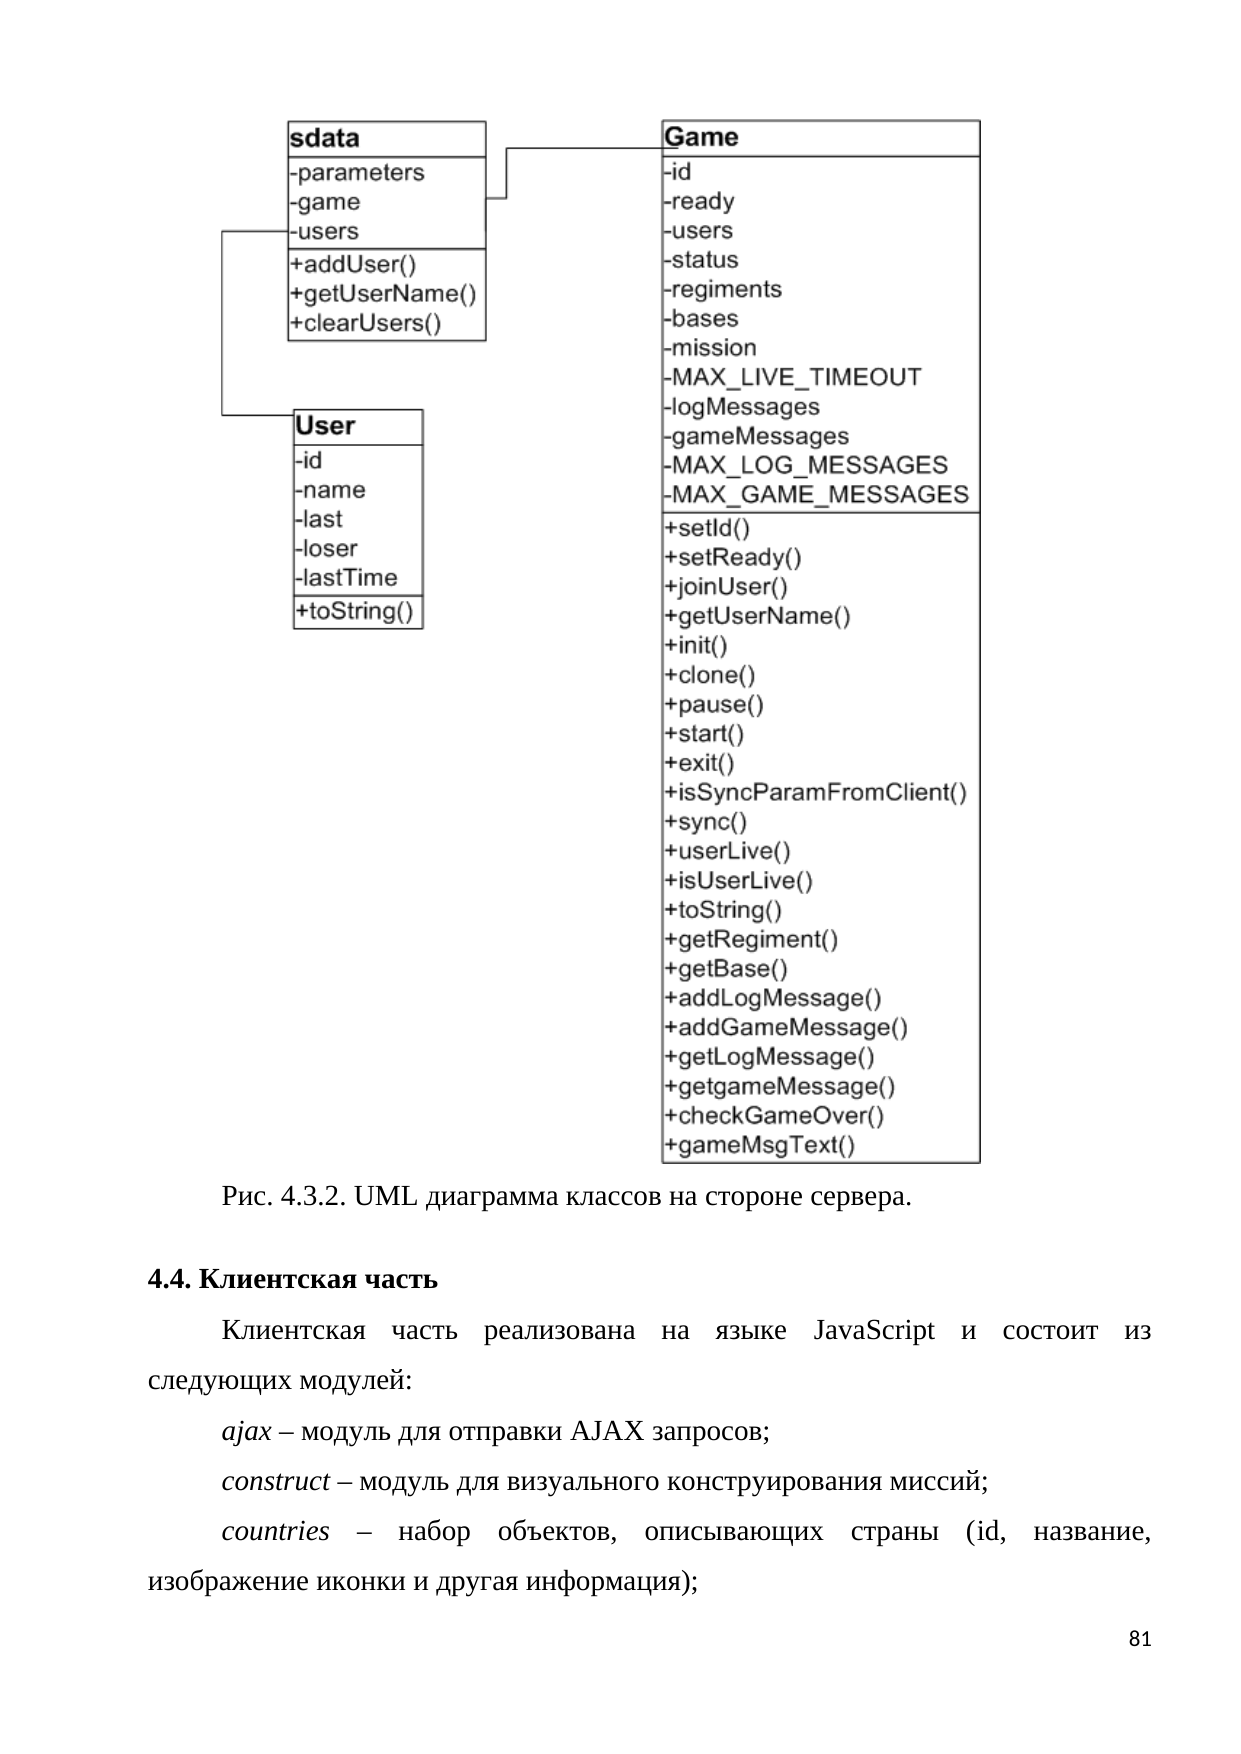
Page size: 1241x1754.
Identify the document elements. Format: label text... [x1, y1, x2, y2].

picture [221, 118, 981, 1164]
text countries – набор объектов, описывающих страны (id, название, изображение иконки и другая информация); [148, 1513, 1152, 1597]
text 4.4. Клиентская часть [148, 1262, 1152, 1295]
text Клиентская часть реализована на языке JavaScript и состоит из следующих модулей: [148, 1312, 1152, 1396]
text construct – модуль для визуального конструирования миссий; [148, 1463, 1152, 1496]
text ajax – модуль для отправки AJAX запросов; [148, 1413, 1152, 1446]
text Рис. 4.3.2. UML диаграмма классов на стороне сервера. [221, 1178, 1152, 1211]
